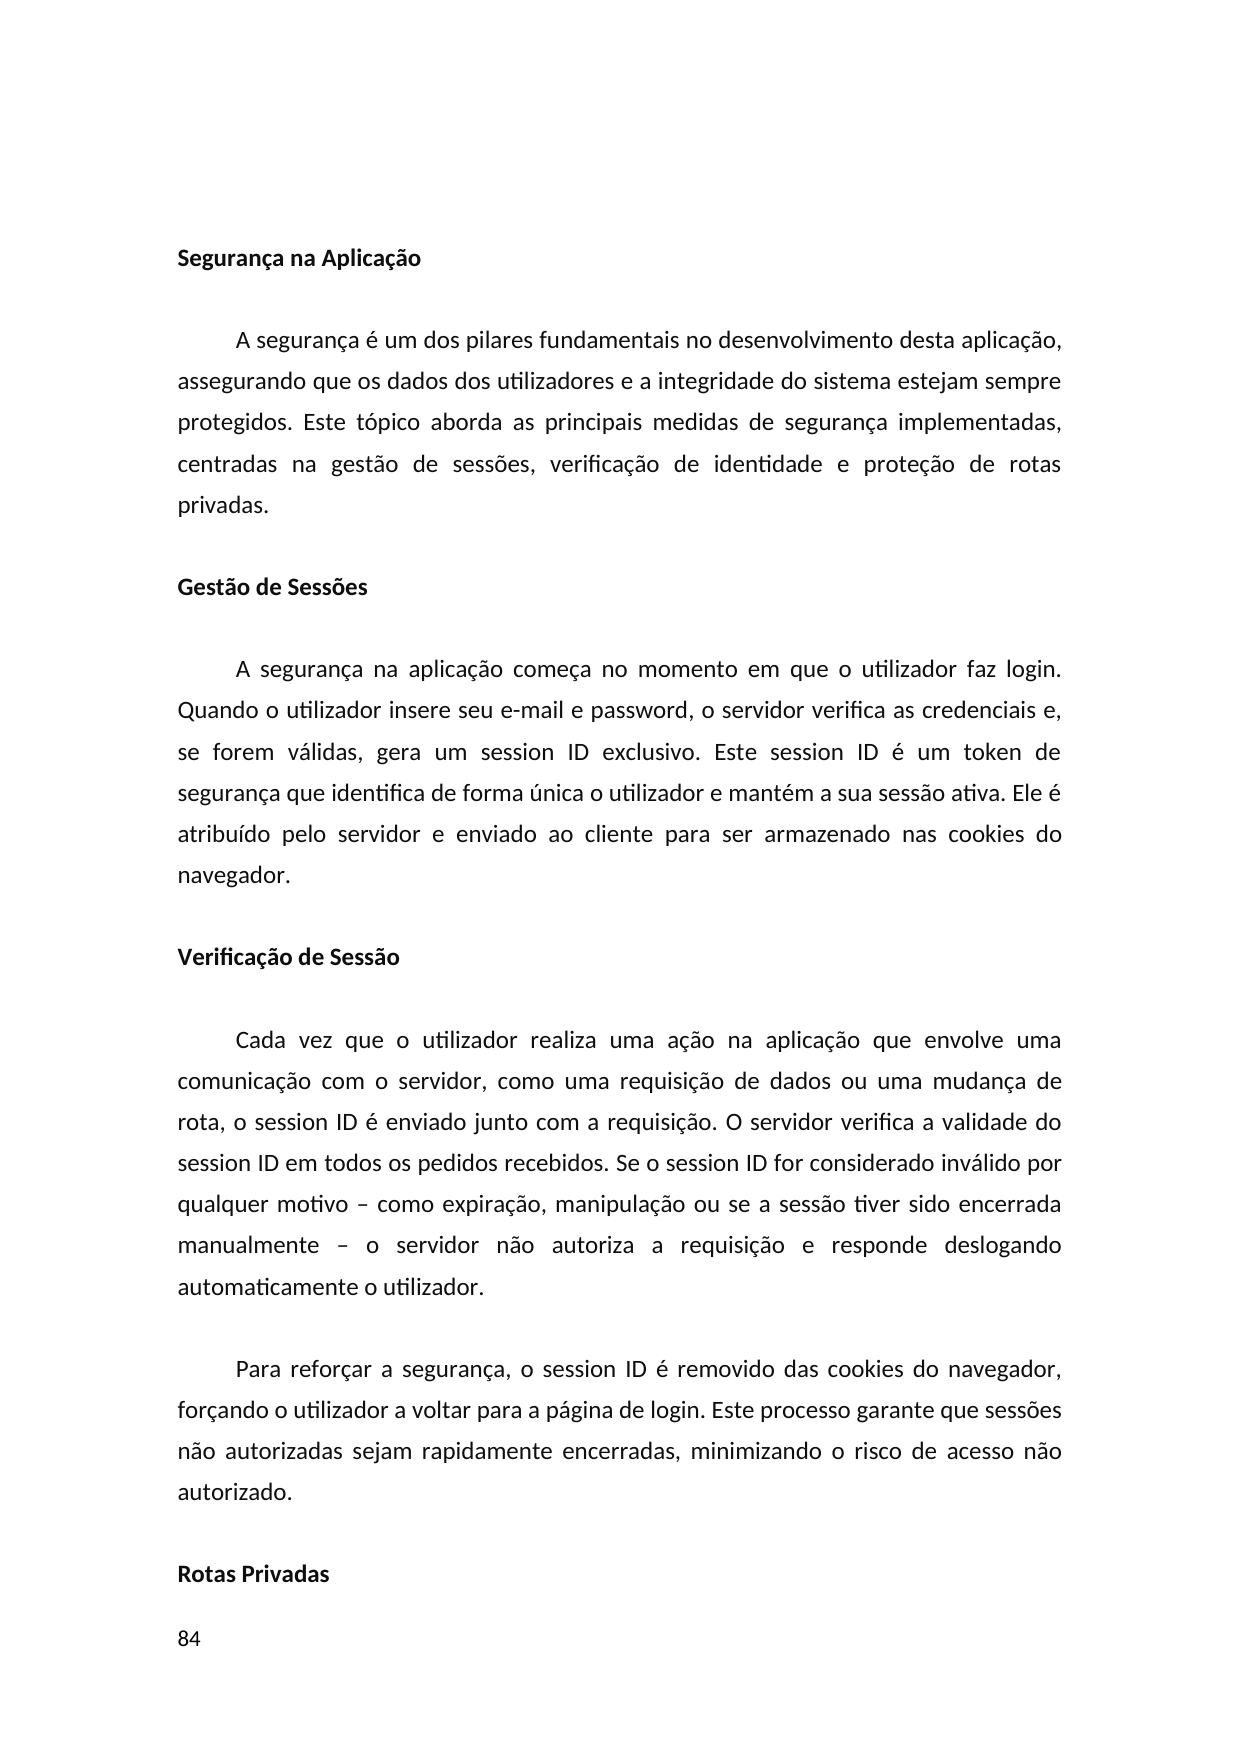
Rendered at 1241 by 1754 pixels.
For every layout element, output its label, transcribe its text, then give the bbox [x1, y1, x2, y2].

text Verificação de Sessão [177, 941, 1063, 972]
text A segurança na aplicação começa no momento em que o utilizador faz login. Quando o utilizador insere seu e-mail e password, o servidor verifica as credenciais e, se forem válidas, gera um session ID exclusivo. Este session ID é um token de segurança que identifica de forma única o utilizador e mantém a sua sessão ativa. Ele é atribuído pelo servidor e enviado ao cliente para ser armazenado nas cookies do navegador. [177, 653, 1063, 890]
text Cada vez que o utilizador realiza uma ação na aplicação que envolve uma comunicação com o servidor, como uma requisição de dados ou uma mudança de rota, o session ID é enviado junto com a requisição. O servidor verifica a validade do session ID em todos os pedidos recebidos. Se o session ID for considerado inválido por qualquer motivo – como expiração, manipulação ou se a sessão tiver sido encerrada manualmente – o servidor não autoriza a requisição e responde deslogando automaticamente o utilizador. [177, 1024, 1063, 1301]
text Segurança na Aplicação [177, 242, 1063, 272]
text A segurança é um dos pilares fundamentais no desenvolvimento desta aplicação, assegurando que os dados dos utilizadores e a integridade do sistema estejam sempre protegidos. Este tópico aborda as principais medidas de segurança implementadas, centradas na gestão de sessões, verificação de identidade e proteção de rotas privadas. [177, 324, 1063, 519]
text Para reforçar a segurança, o session ID é removido das cookies do navegador, forçando o utilizador a voltar para a página de login. Este processo garante que sessões não autorizadas sejam rapidamente encerradas, minimizando o risco de acesso não autorizado. [177, 1353, 1063, 1507]
text Rotas Privadas [177, 1559, 1063, 1589]
text Gestão de Sessões [177, 571, 1063, 602]
